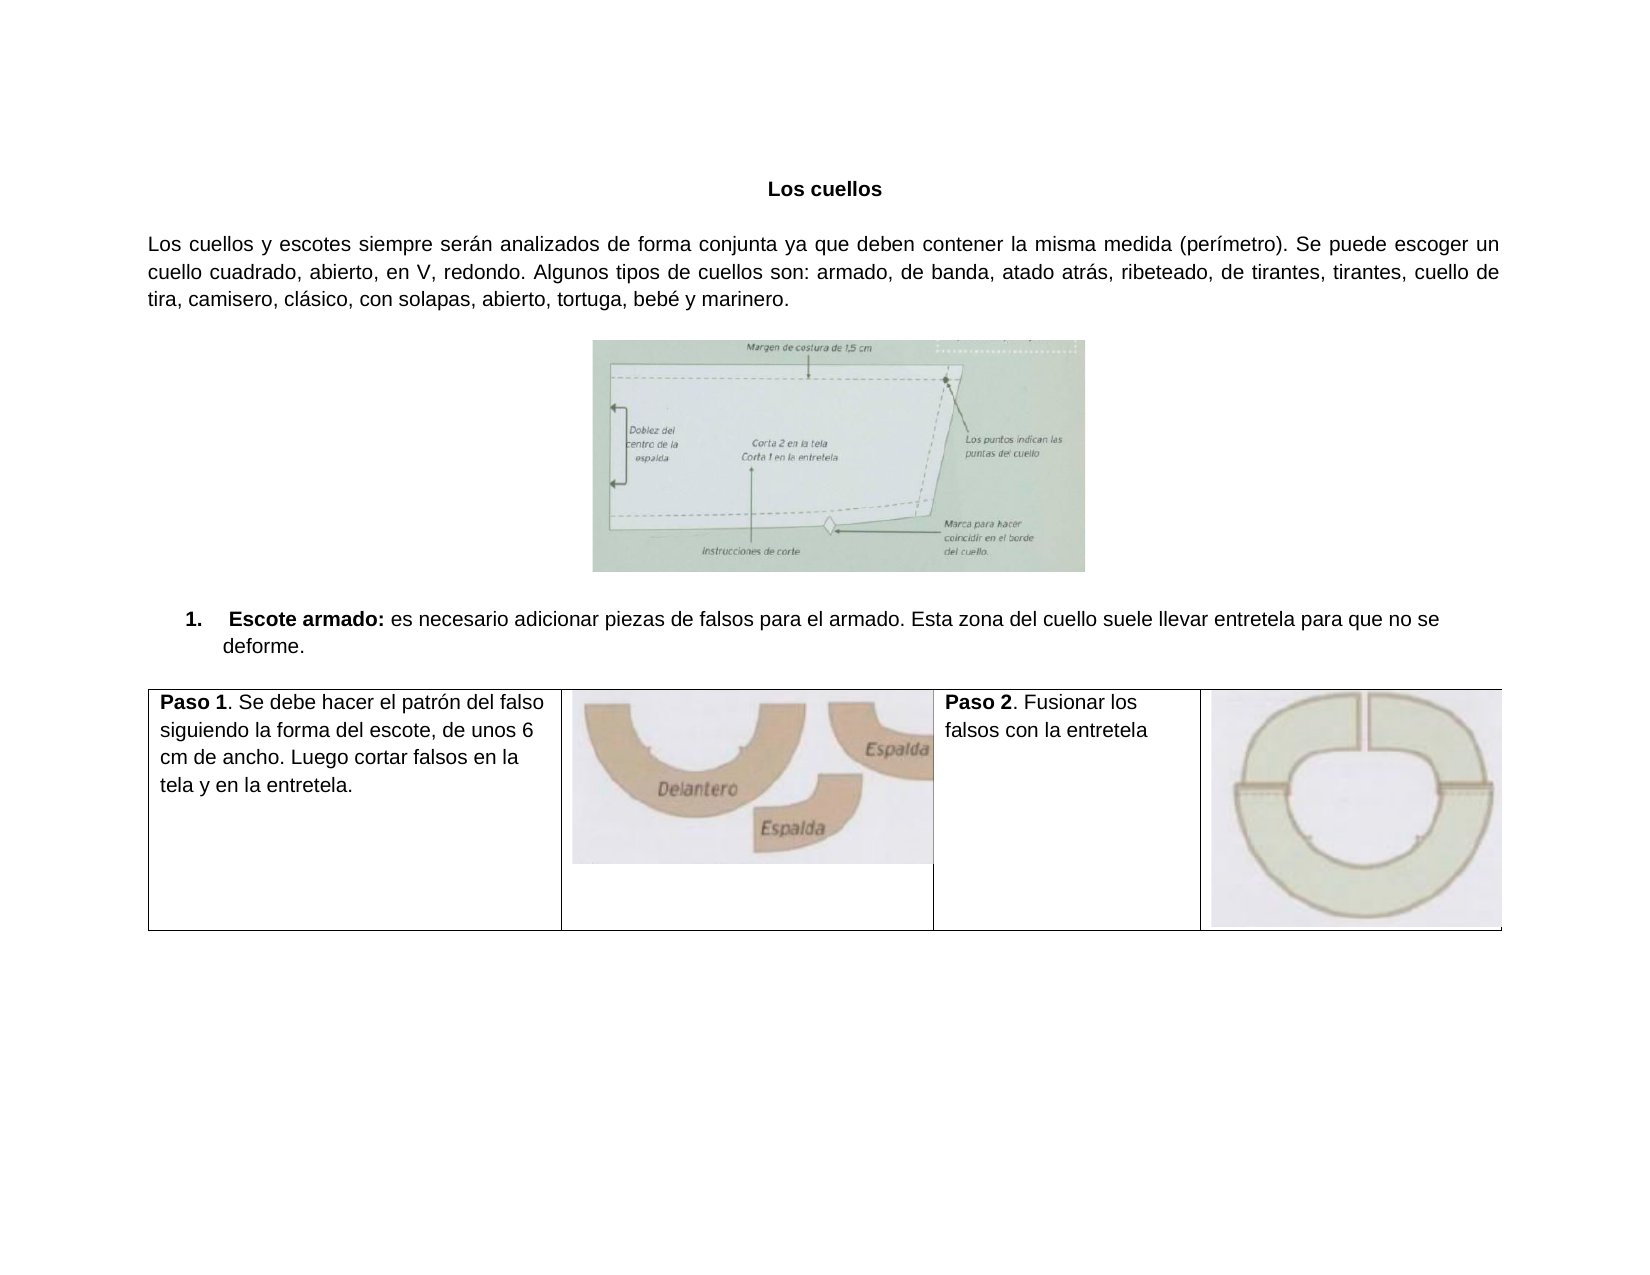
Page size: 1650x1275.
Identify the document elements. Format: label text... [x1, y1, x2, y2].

text Los cuellos [148, 177, 1502, 201]
picture [592, 340, 1086, 572]
table_header [1201, 690, 1501, 930]
picture [1211, 690, 1502, 927]
table_header Paso 1. Se debe hacer el patrón del falso siguiendo la forma del escote, de unos 6 cm de ancho. Luego cortar falsos en la tela y en la entretela. [149, 690, 561, 930]
table_header [562, 690, 933, 930]
table_header Paso 2. Fusionar los falsos con la entretela [934, 690, 1200, 930]
text Los cuellos y escotes siempre serán analizados de forma conjunta ya que deben contener la misma medida (perímetro). Se puede escoger un cuello cuadrado, abierto, en V, redondo. Algunos tipos de cuellos son: armado, de banda, atado atrás, ribeteado, de tirantes, tirantes, cuello de tira, camisero, clásico, con solapas, abierto, tortuga, bebé y marinero. [148, 232, 1502, 311]
list Escote armado: es necesario adicionar piezas de falsos para el armado. Esta zona del cuello suele llevar entretela para que no se deforme. [185, 606, 1502, 658]
picture [572, 690, 934, 864]
